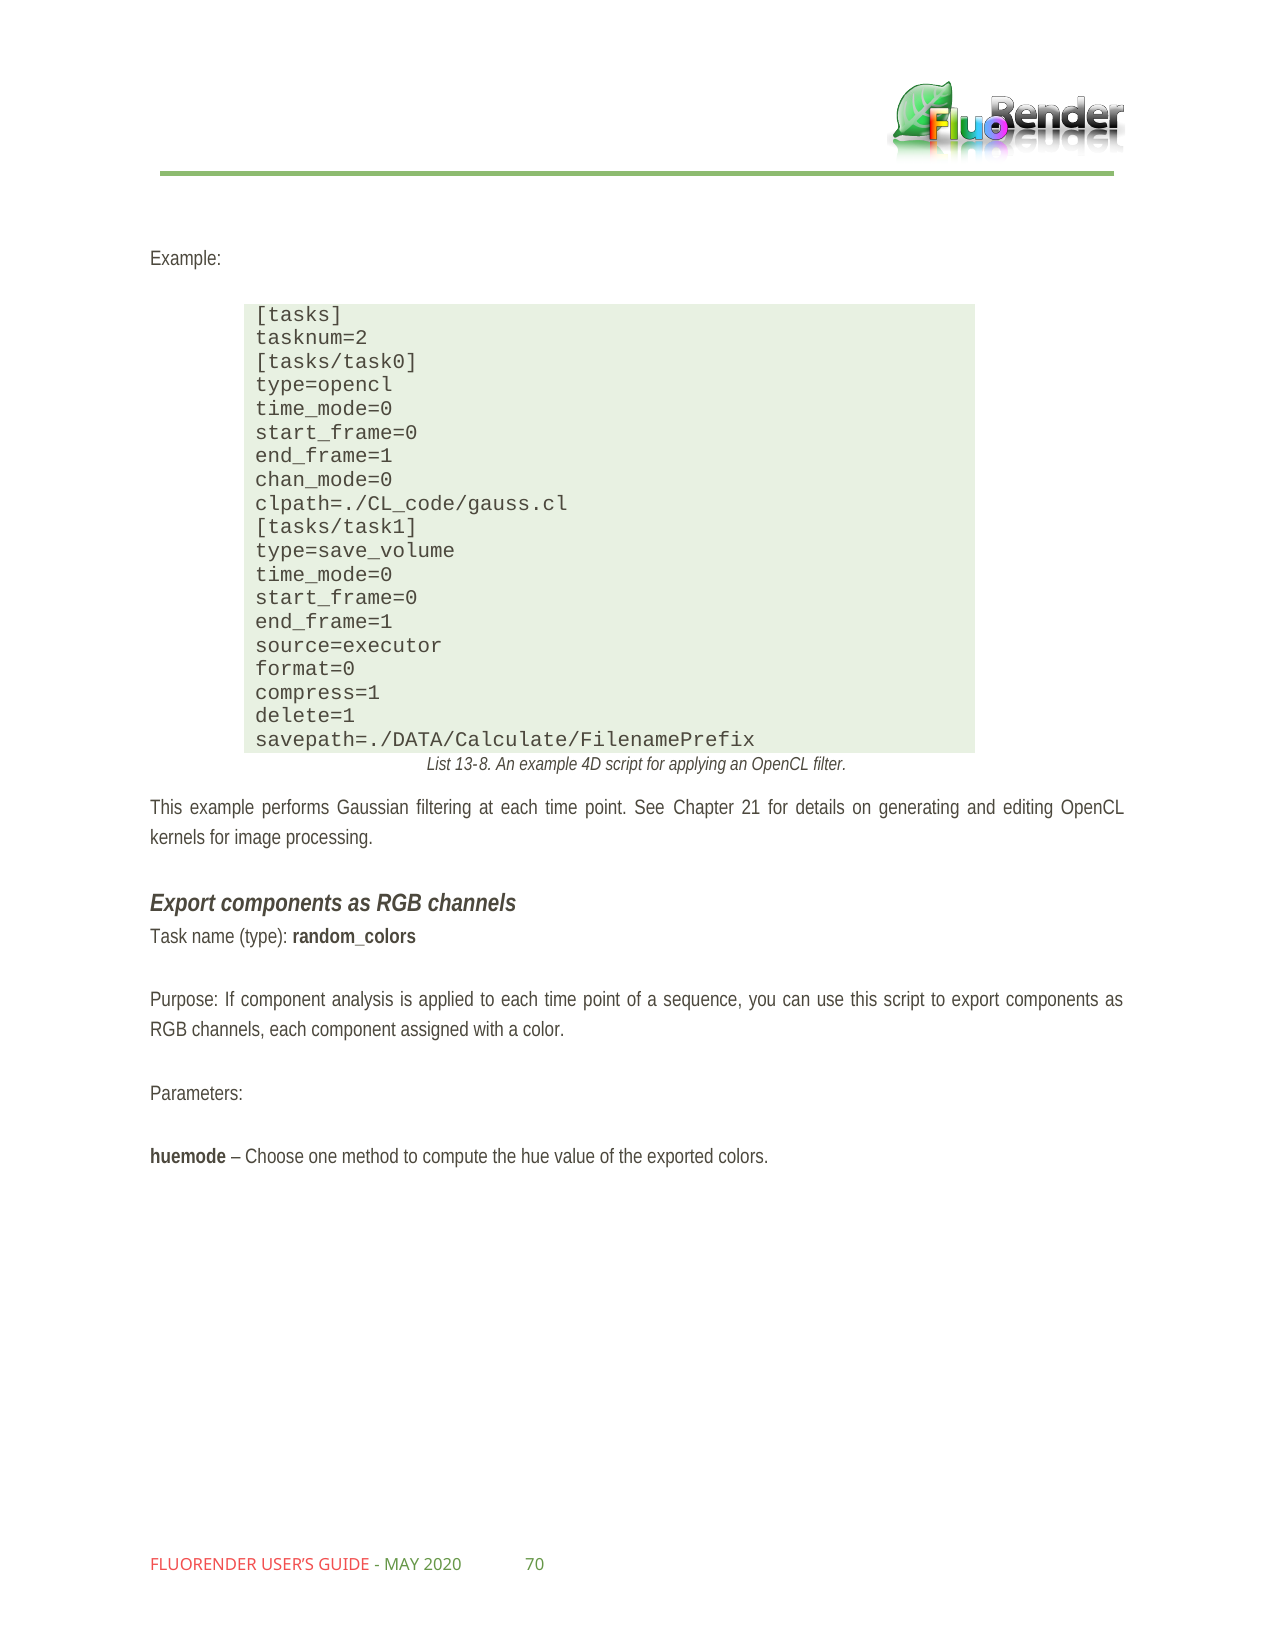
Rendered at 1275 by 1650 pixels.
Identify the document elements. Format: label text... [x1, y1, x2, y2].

text Task name (type): random_colors [150, 924, 1125, 948]
subtitle Export components as RGB channels [150, 888, 1125, 917]
picture [887, 75, 1125, 165]
text List 13-8. An example 4D script for applying an OpenCL filter. [150, 753, 1125, 774]
text huemode – Choose one method to compute the hue value of the exported colors. [150, 1144, 1125, 1168]
text Example: [150, 246, 1125, 270]
text This example performs Gaussian filtering at each time point. See Chapter 21 for details on generating and editing OpenCL kernels for image processing. [150, 795, 1125, 849]
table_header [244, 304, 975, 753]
text Purpose: If component analysis is applied to each time point of a sequence, you can use this script to export components as RGB channels, each component assigned with a color. [150, 987, 1125, 1041]
text Parameters: [150, 1080, 1125, 1104]
